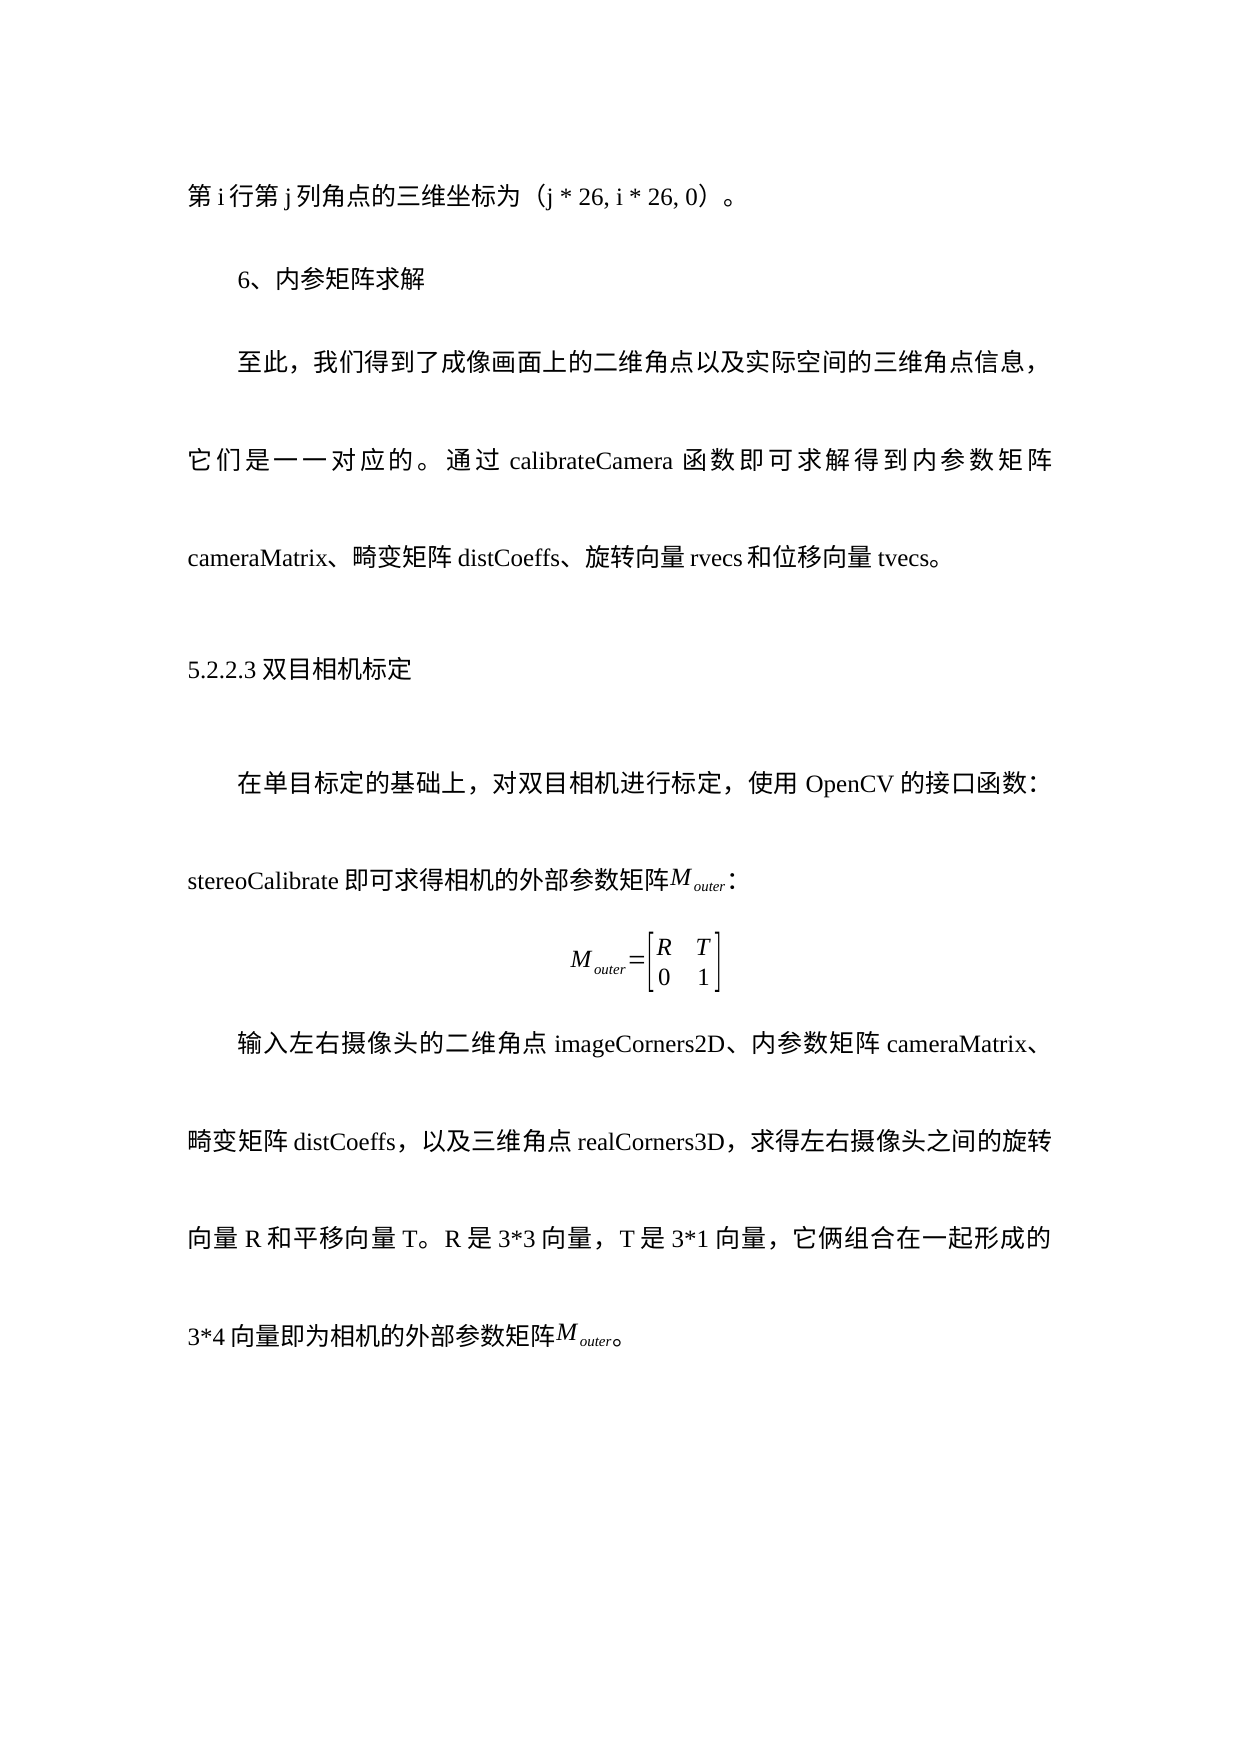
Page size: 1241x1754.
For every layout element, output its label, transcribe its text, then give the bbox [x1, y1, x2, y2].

text 输入左右摄像头的二维角点imageCorners2D、内参数矩阵cameraMatrix、畸变矩阵distCoeffs，以及三维角点realCorners3D，求得左右摄像头之间的旋转向量R和平移向量T。R是3*3向量，T是3*1向量，它俩组合在一起形成的3*4向量即为相机的外部参数矩阵。 [187, 1009, 1053, 1367]
text 在单目标定的基础上，对双目相机进行标定，使用OpenCV的接口函数：stereoCalibrate即可求得相机的外部参数矩阵： [187, 749, 1053, 911]
text 6、内参矩阵求解 [187, 245, 1053, 310]
text 至此，我们得到了成像画面上的二维角点以及实际空间的三维角点信息，它们是一一对应的。通过calibrateCamera函数即可求解得到内参数矩阵cameraMatrix、畸变矩阵distCoeffs、旋转向量rvecs和位移向量tvecs。 [187, 328, 1053, 588]
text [187, 162, 1053, 227]
subtitle 5.2.2.3 双目相机标定 [187, 636, 1053, 701]
